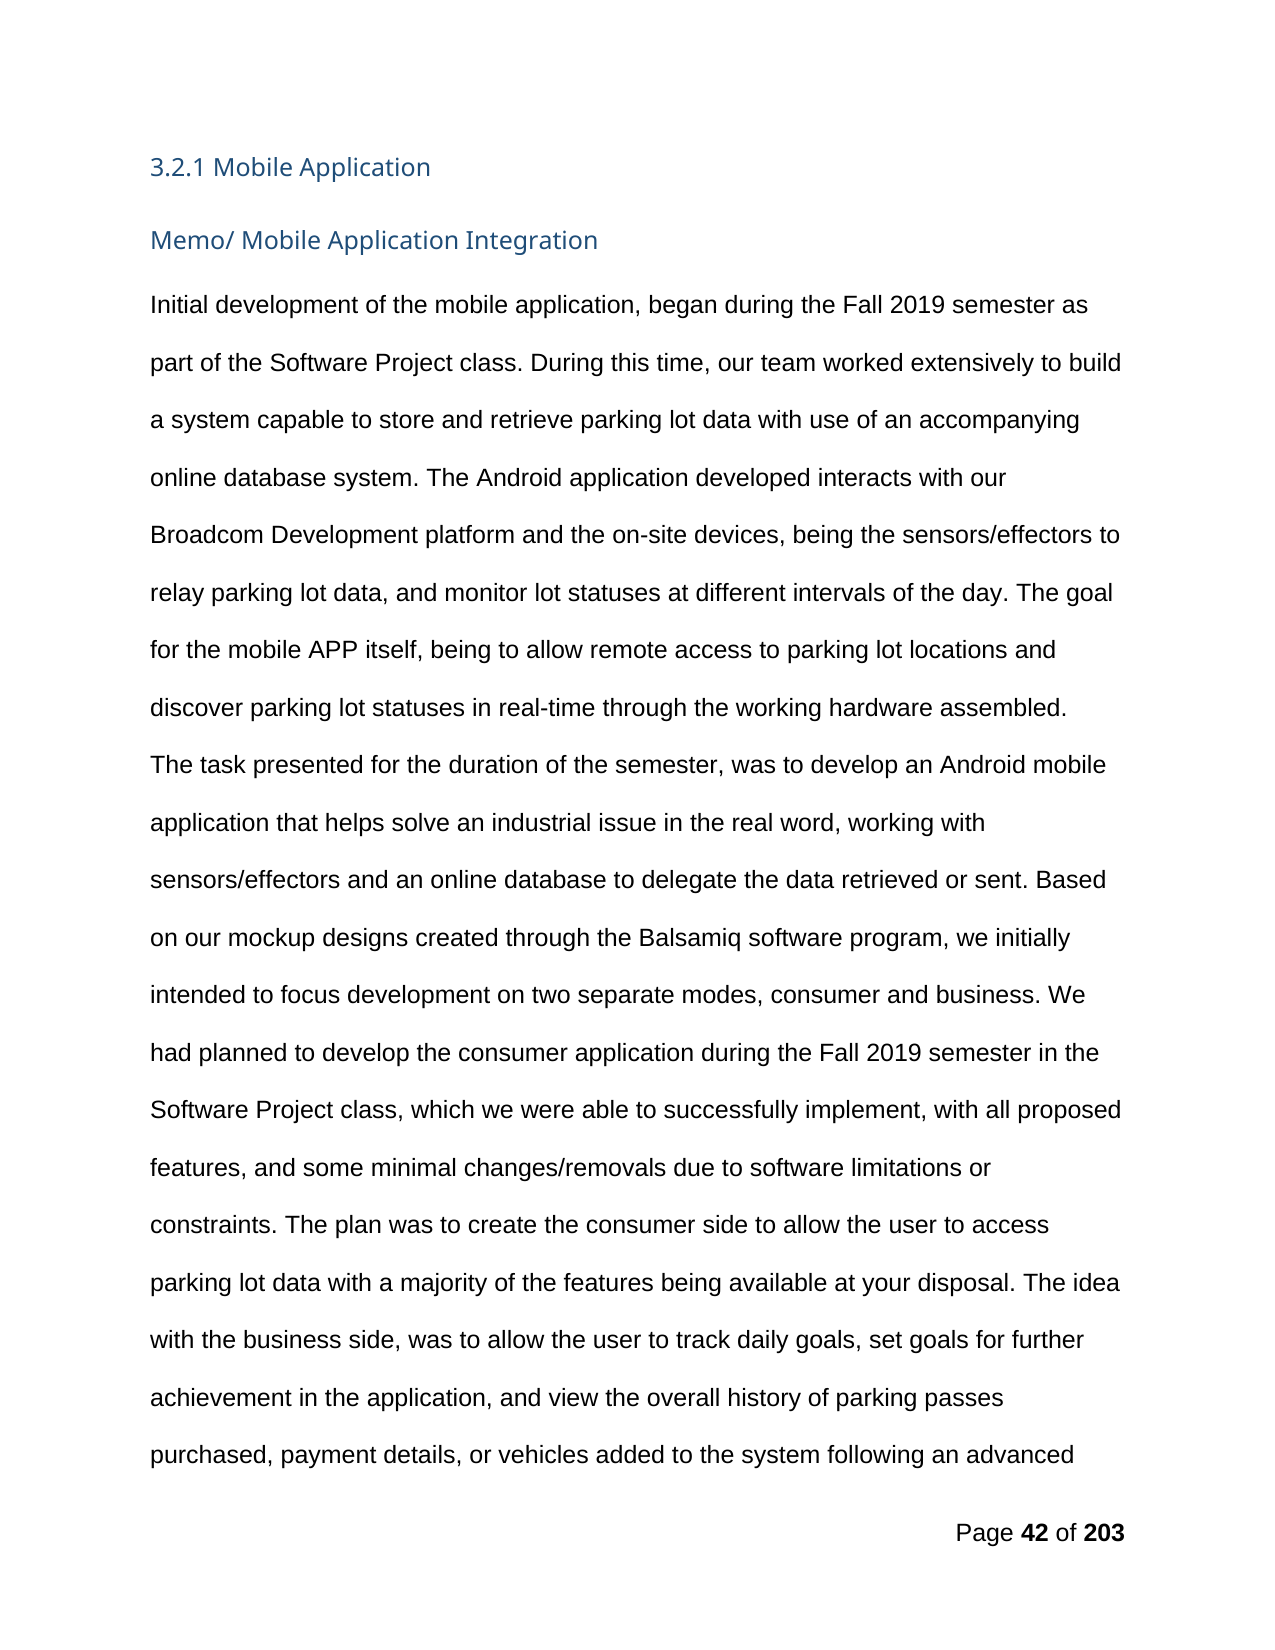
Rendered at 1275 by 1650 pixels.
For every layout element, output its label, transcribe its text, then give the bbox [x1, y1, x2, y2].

subtitle 3.2.1 Mobile Application [150, 150, 1125, 184]
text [150, 290, 1125, 1469]
subtitle Memo/ Mobile Application Integration [150, 222, 1125, 256]
